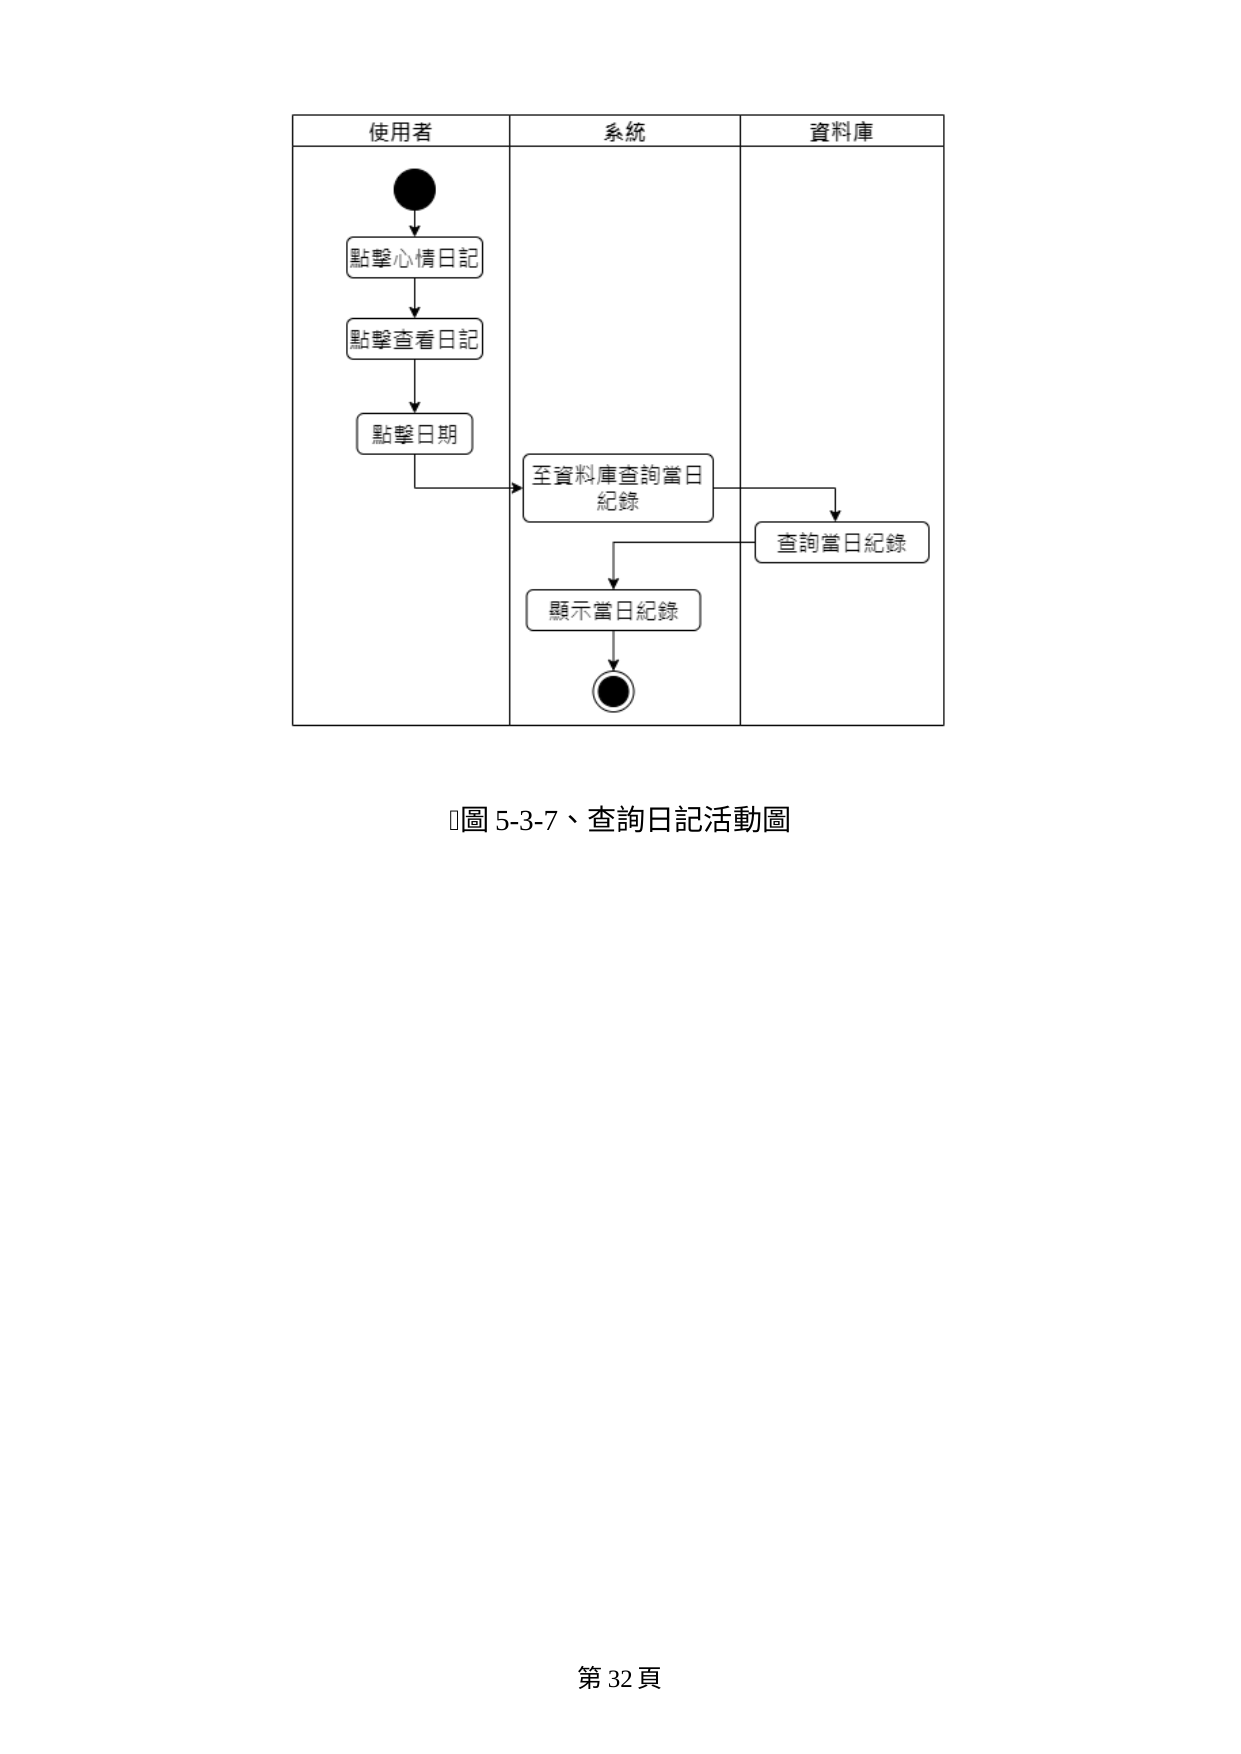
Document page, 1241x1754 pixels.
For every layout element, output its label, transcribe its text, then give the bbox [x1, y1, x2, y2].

text 圖5-3-7、查詢日記活動圖 [89, 780, 1152, 855]
picture [277, 105, 963, 744]
